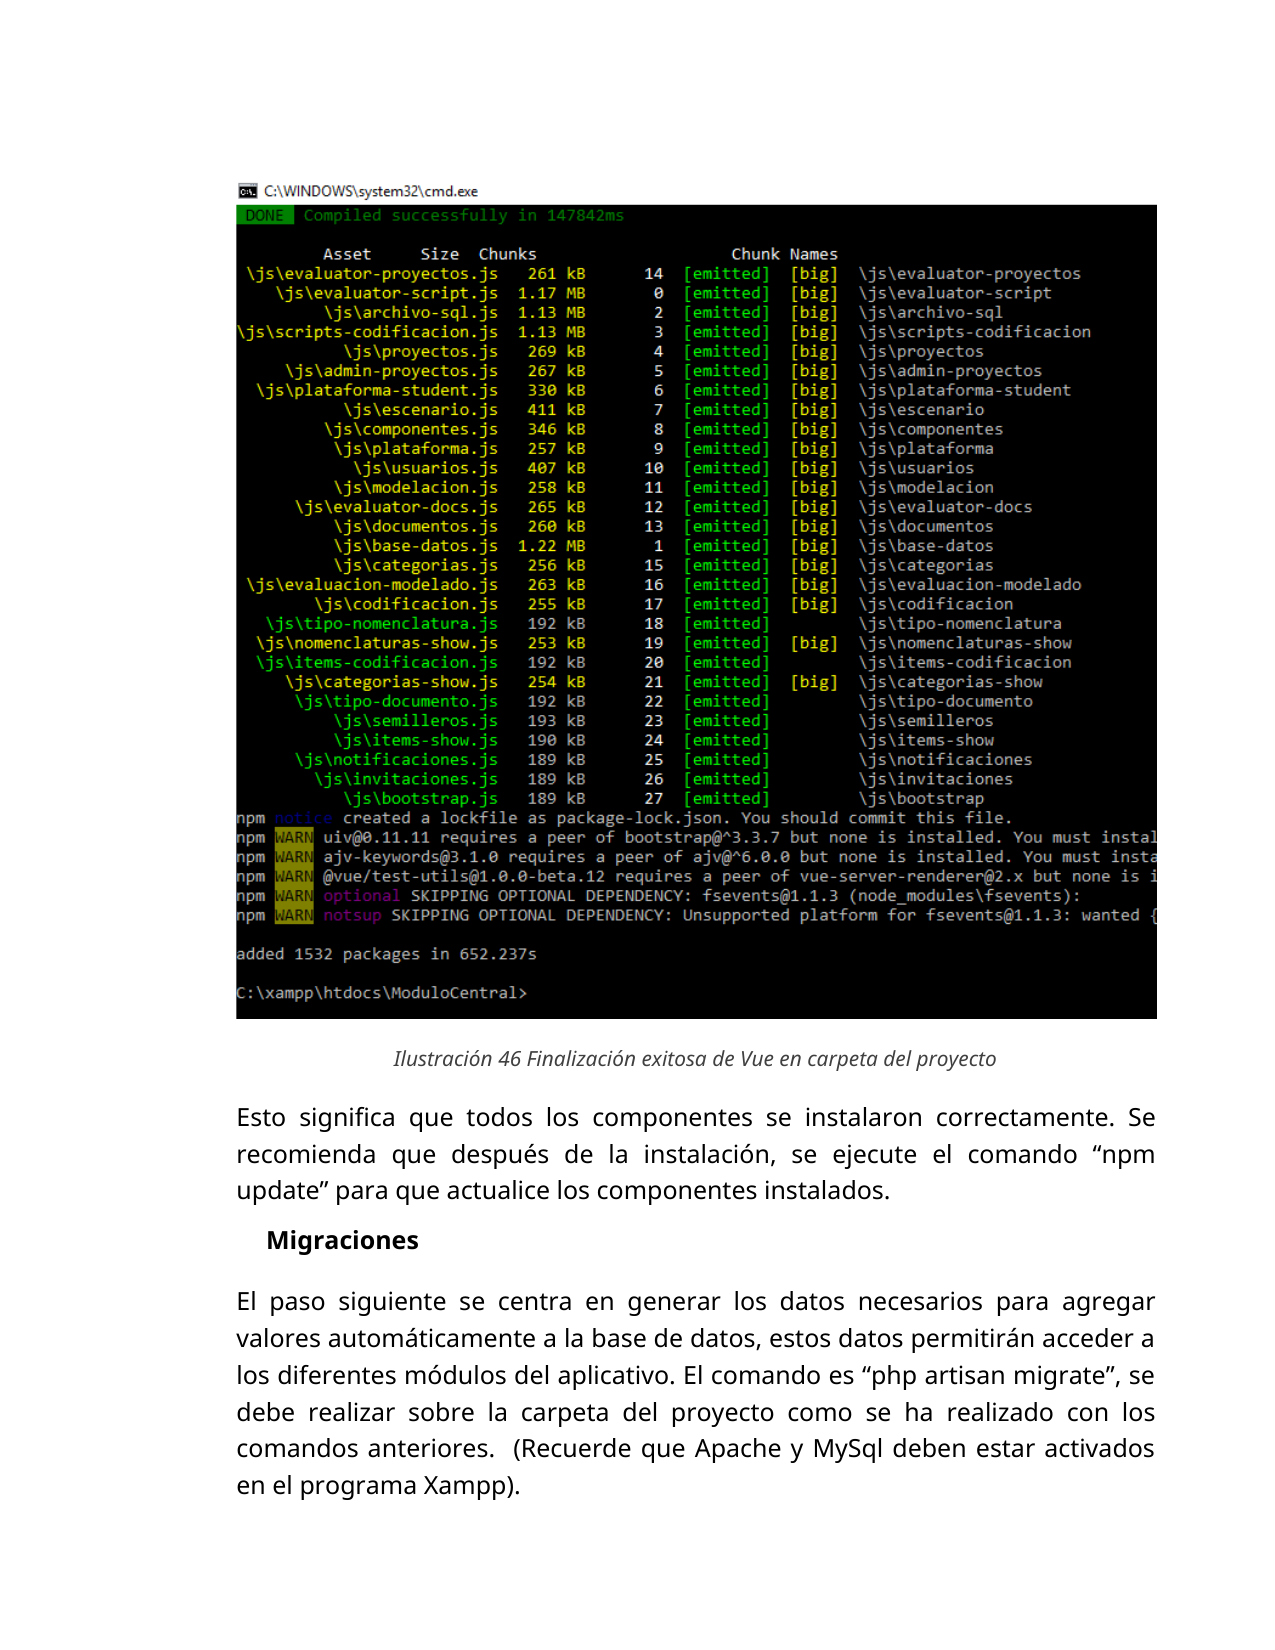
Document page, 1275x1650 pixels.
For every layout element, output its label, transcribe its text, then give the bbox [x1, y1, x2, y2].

text El paso siguiente se centra en generar los datos necesarios para agregar valores automáticamente a la base de datos, estos datos permitirán acceder a los diferentes módulos del aplicativo. El comando es “php artisan migrate”, se debe realizar sobre la carpeta del proyecto como se ha realizado con los comandos anteriores. (Recuerde que Apache y MySql deben estar activados en el programa Xampp). [236, 1284, 1157, 1502]
text Migraciones [266, 1222, 1157, 1256]
text Esto significa que todos los componentes se instalaron correctamente. Se recomienda que después de la instalación, se ejecute el comando “npm update” para que actualice los componentes instalados. [236, 1099, 1157, 1207]
picture [236, 177, 1157, 1019]
